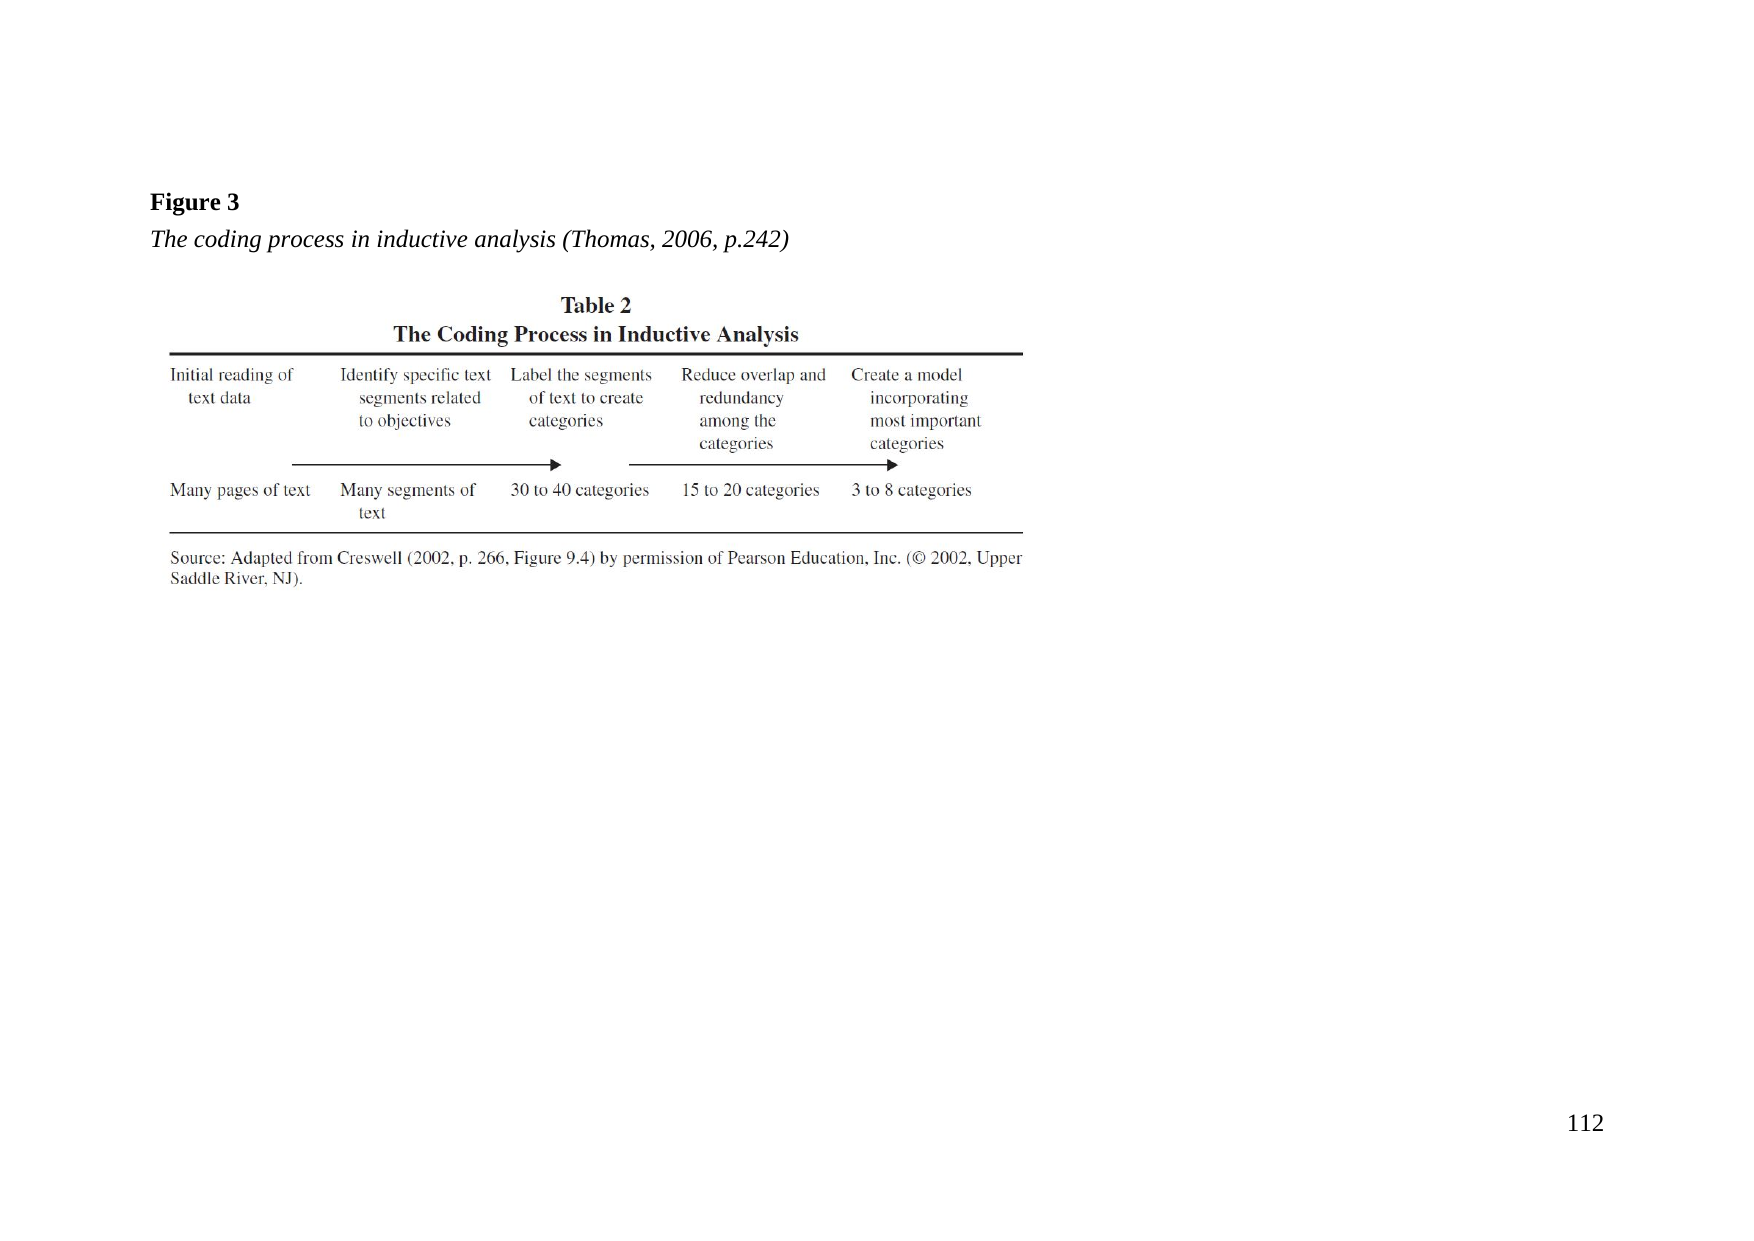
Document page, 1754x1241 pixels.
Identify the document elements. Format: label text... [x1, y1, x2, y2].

subtitle Figure 3 [150, 187, 1604, 216]
text The coding process in inductive analysis (Thomas, 2006, p.242) [150, 224, 1604, 253]
picture [150, 282, 1037, 595]
